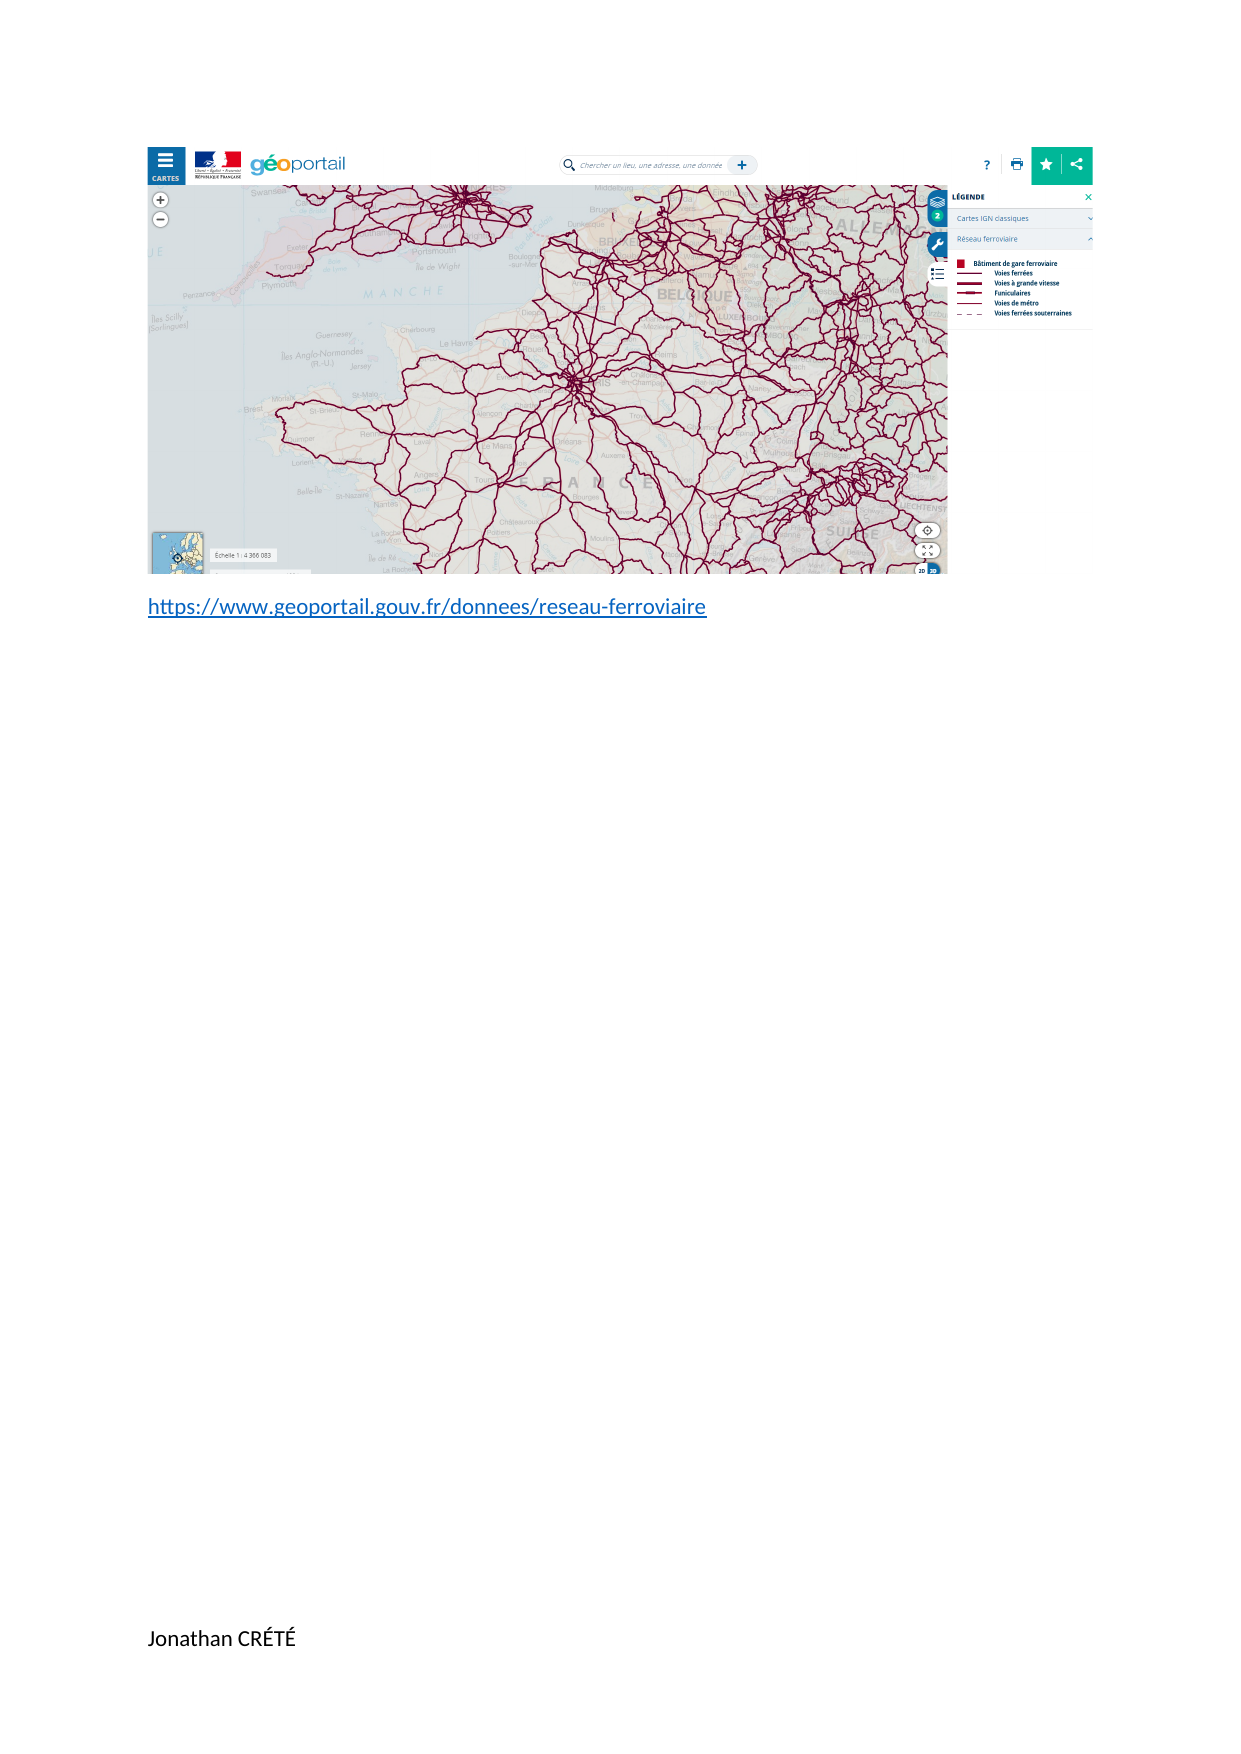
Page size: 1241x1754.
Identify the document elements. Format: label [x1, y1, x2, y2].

picture [147, 147, 1093, 574]
